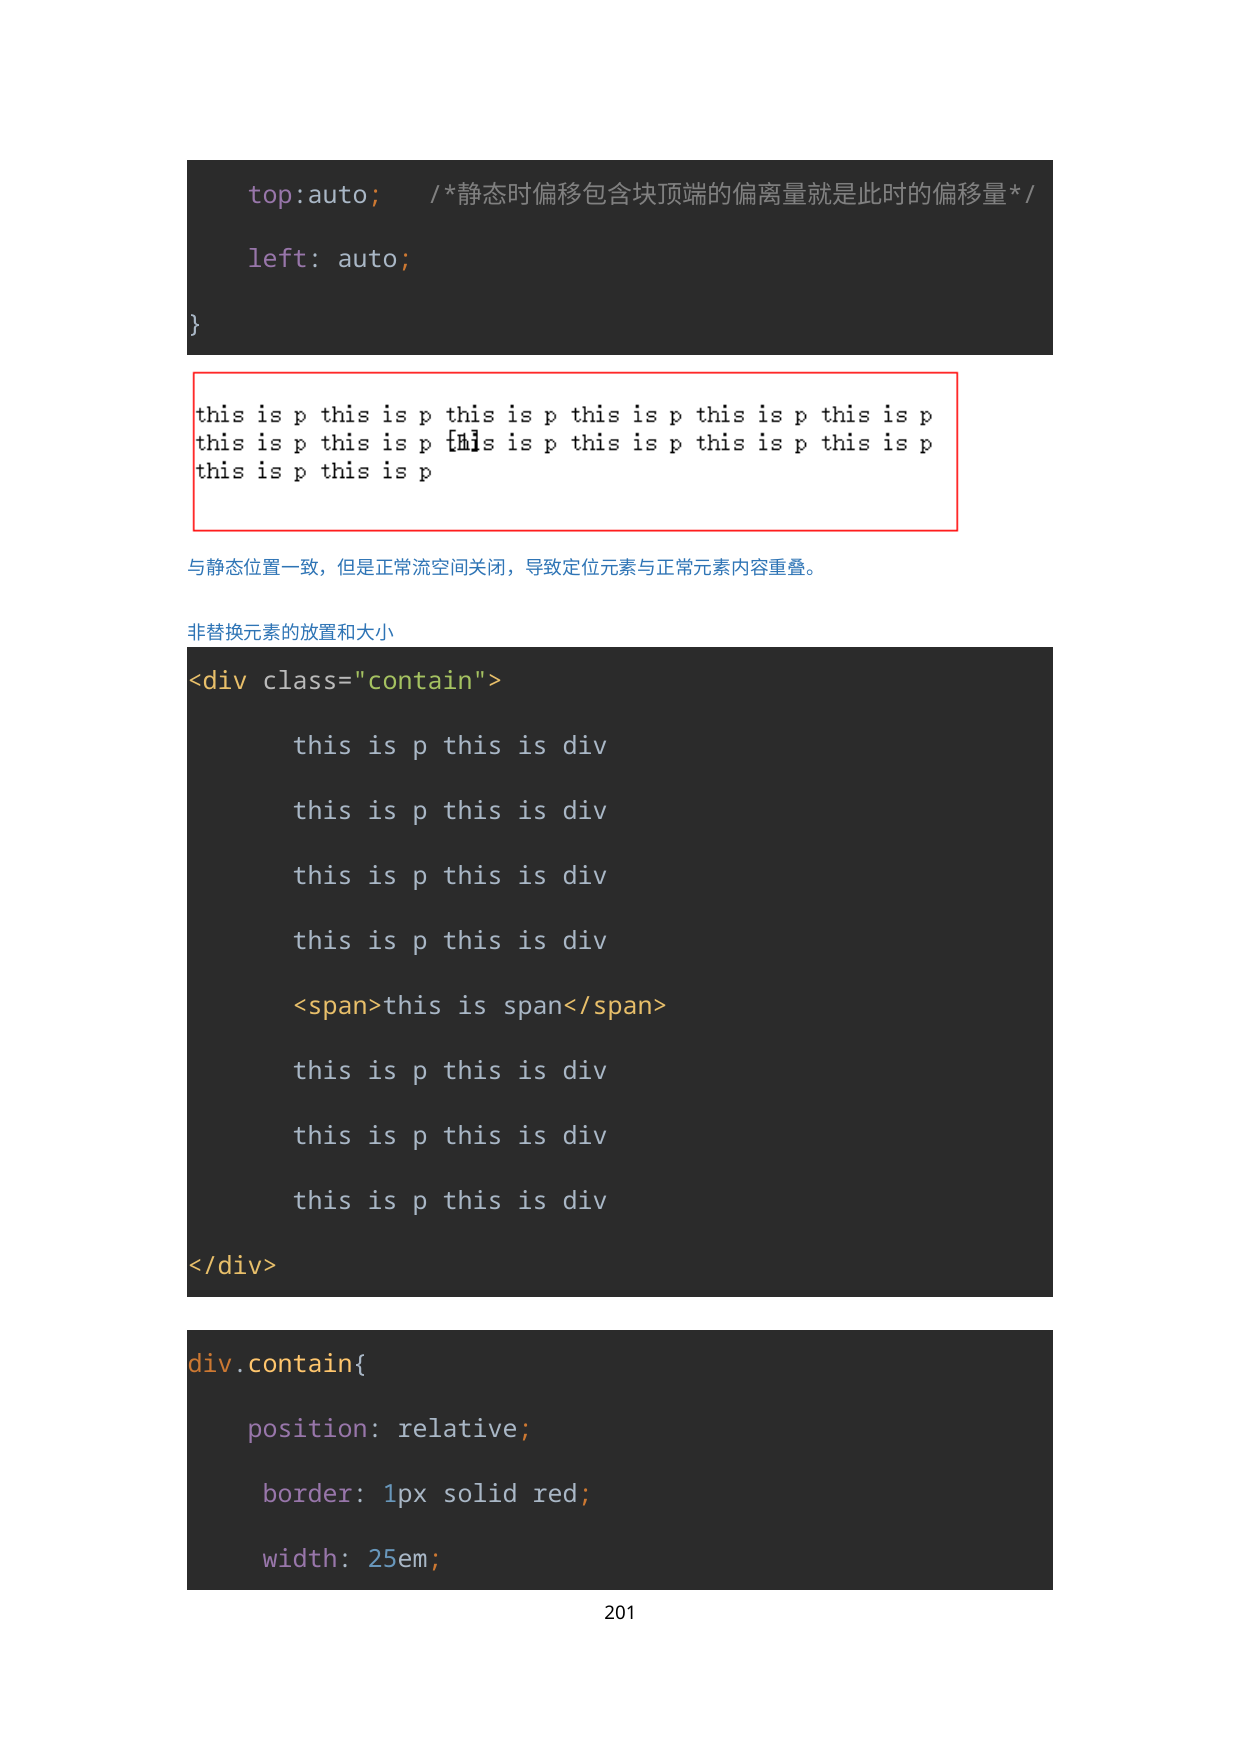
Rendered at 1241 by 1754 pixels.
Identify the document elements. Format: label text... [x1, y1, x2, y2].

picture [187, 366, 963, 538]
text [187, 1330, 1053, 1590]
text 与静态位置一致，但是正常流空间关闭，导致定位元素与正常元素内容重叠。 [187, 550, 1053, 582]
text <div class="contain"> this is p this is div this is p this is div this is p this is div this is p this is div <span>this is span</span> this is p this is div this is p this is div this is p this is div </div> [187, 647, 1053, 1297]
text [187, 160, 1053, 355]
text 非替换元素的放置和大小 [187, 615, 1053, 647]
